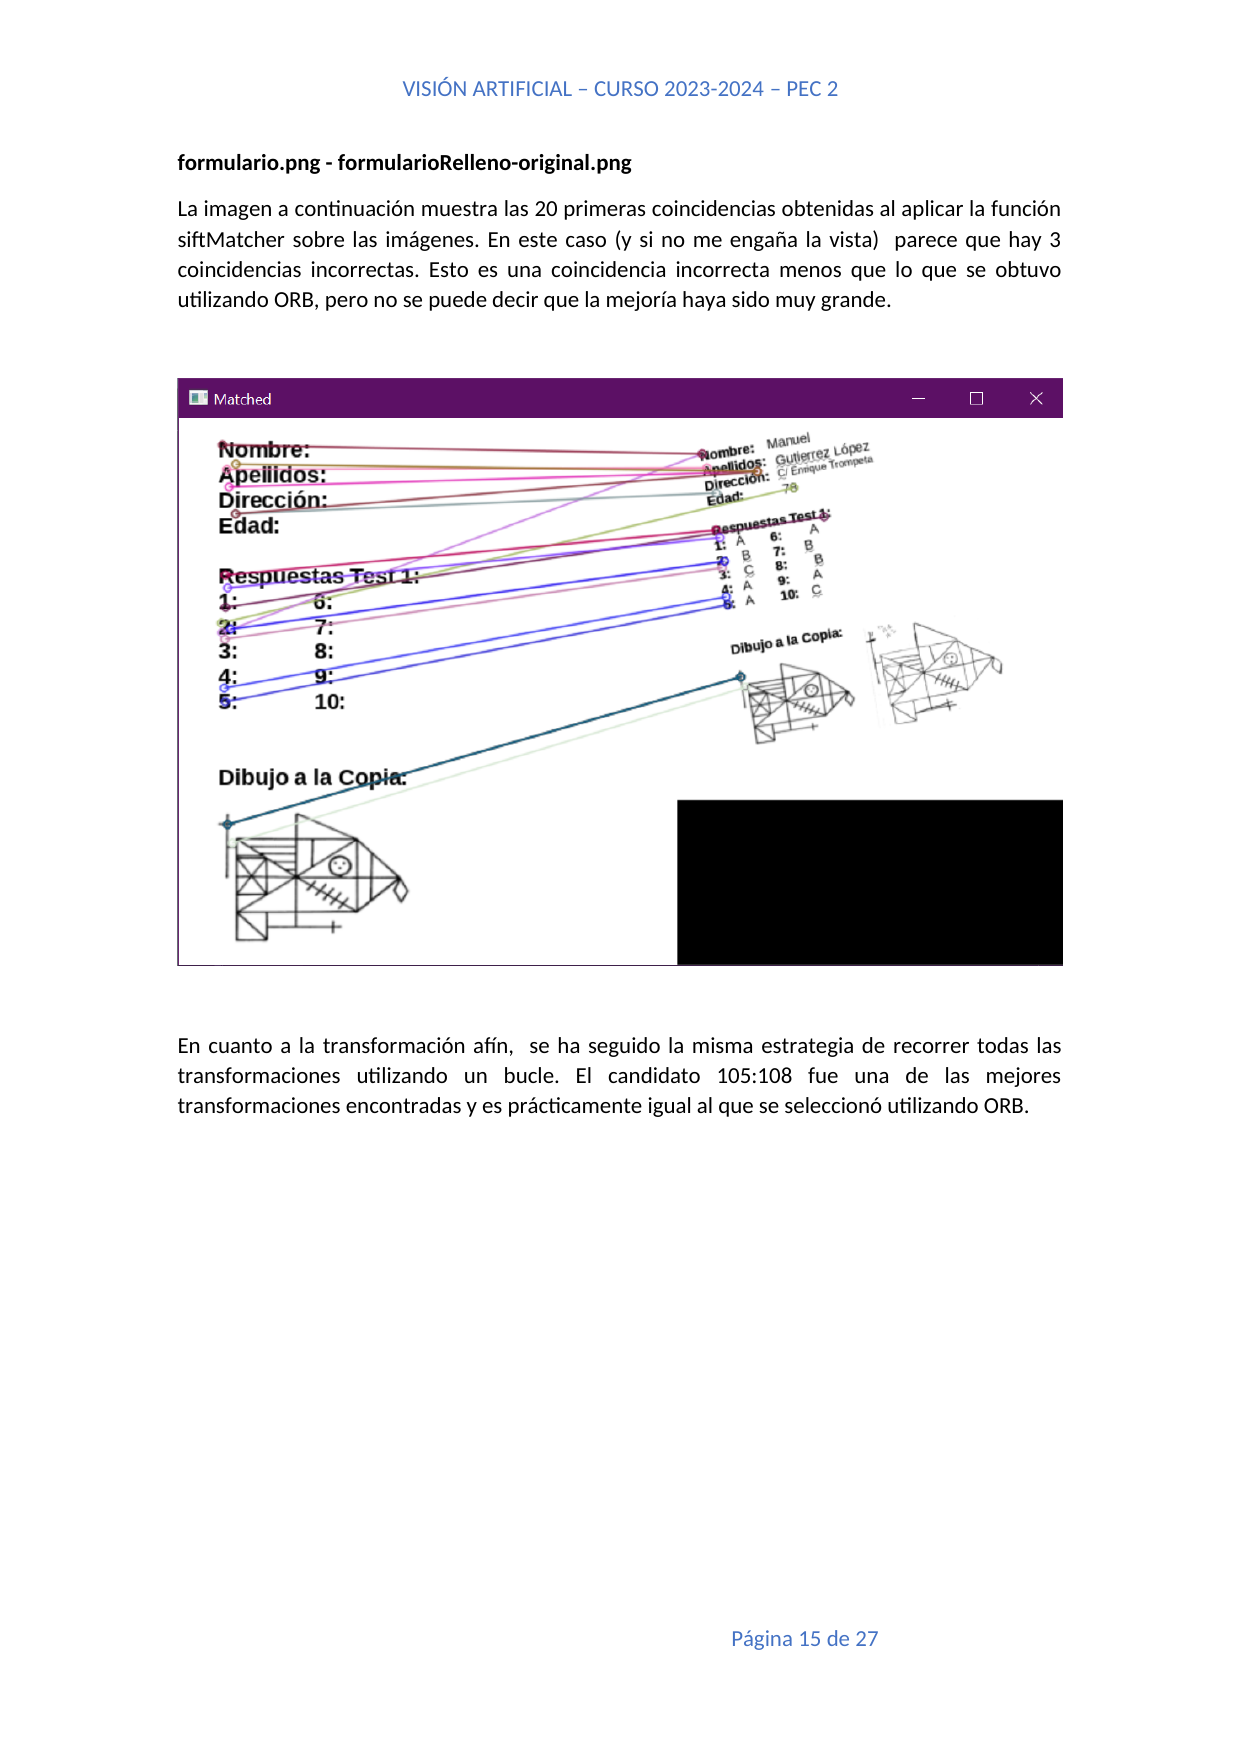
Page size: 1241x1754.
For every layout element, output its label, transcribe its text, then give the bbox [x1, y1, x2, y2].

text formulario.png - formularioRelleno-original.png [177, 148, 1063, 176]
picture [177, 378, 1063, 966]
text La imagen a continuación muestra las 20 primeras coincidencias obtenidas al aplicar la función siftMatcher sobre las imágenes. En este caso (y si no me engaña la vista) parece que hay 3 coincidencias incorrectas. Esto es una coincidencia incorrecta menos que lo que se obtuvo utilizando ORB, pero no se puede decir que la mejoría haya sido muy grande. [177, 194, 1063, 313]
text En cuanto a la transformación afín, se ha seguido la misma estrategia de recorrer todas las transformaciones utilizando un bucle. El candidato 105:108 fue una de las mejores transformaciones encontradas y es prácticamente igual al que se seleccionó utilizando ORB. [177, 1031, 1063, 1119]
